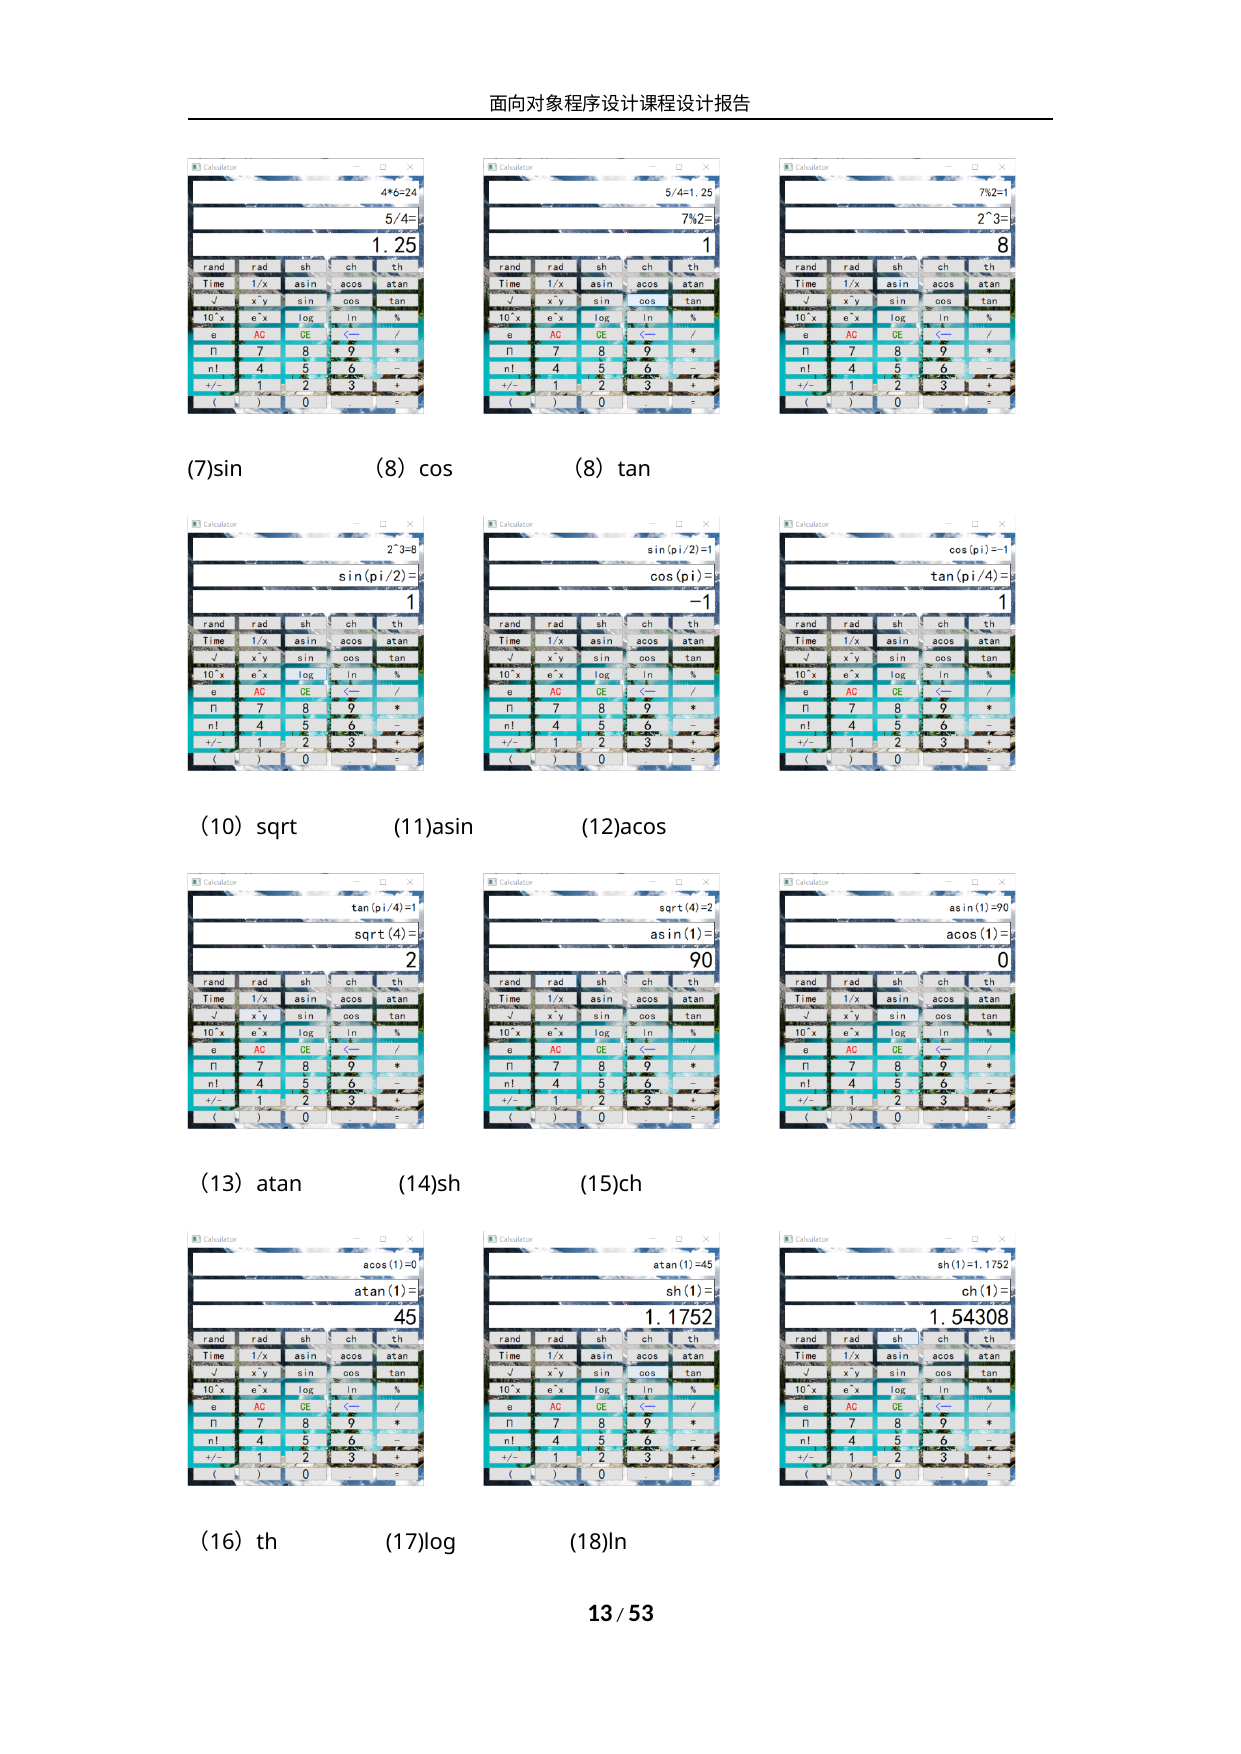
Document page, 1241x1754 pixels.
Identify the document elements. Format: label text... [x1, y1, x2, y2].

text （16）th (17)log (18)ln [187, 1523, 1053, 1556]
table_header [768, 874, 1064, 1133]
picture [483, 158, 720, 414]
table_header [768, 1231, 1064, 1491]
picture [779, 1231, 1016, 1486]
picture [187, 873, 424, 1129]
table_header [768, 159, 1064, 418]
picture [483, 873, 720, 1129]
table_header [472, 1231, 768, 1491]
table_header [768, 516, 1064, 776]
table_header [176, 1231, 472, 1491]
table_header [472, 516, 768, 776]
picture [779, 873, 1016, 1129]
picture [483, 516, 720, 771]
table_header [176, 516, 472, 776]
picture [187, 1231, 424, 1486]
picture [187, 158, 424, 414]
text （13）atan (14)sh (15)ch [187, 1166, 1053, 1198]
picture [187, 516, 424, 771]
table_header [176, 874, 472, 1133]
text (7)sin （8）cos （8）tan [187, 451, 1053, 483]
picture [483, 1231, 720, 1486]
picture [779, 516, 1016, 771]
table_header [472, 159, 768, 418]
picture [779, 158, 1016, 414]
text （10）sqrt (11)asin (12)acos [187, 808, 1053, 841]
table_header [472, 874, 768, 1133]
table_header [176, 159, 472, 418]
